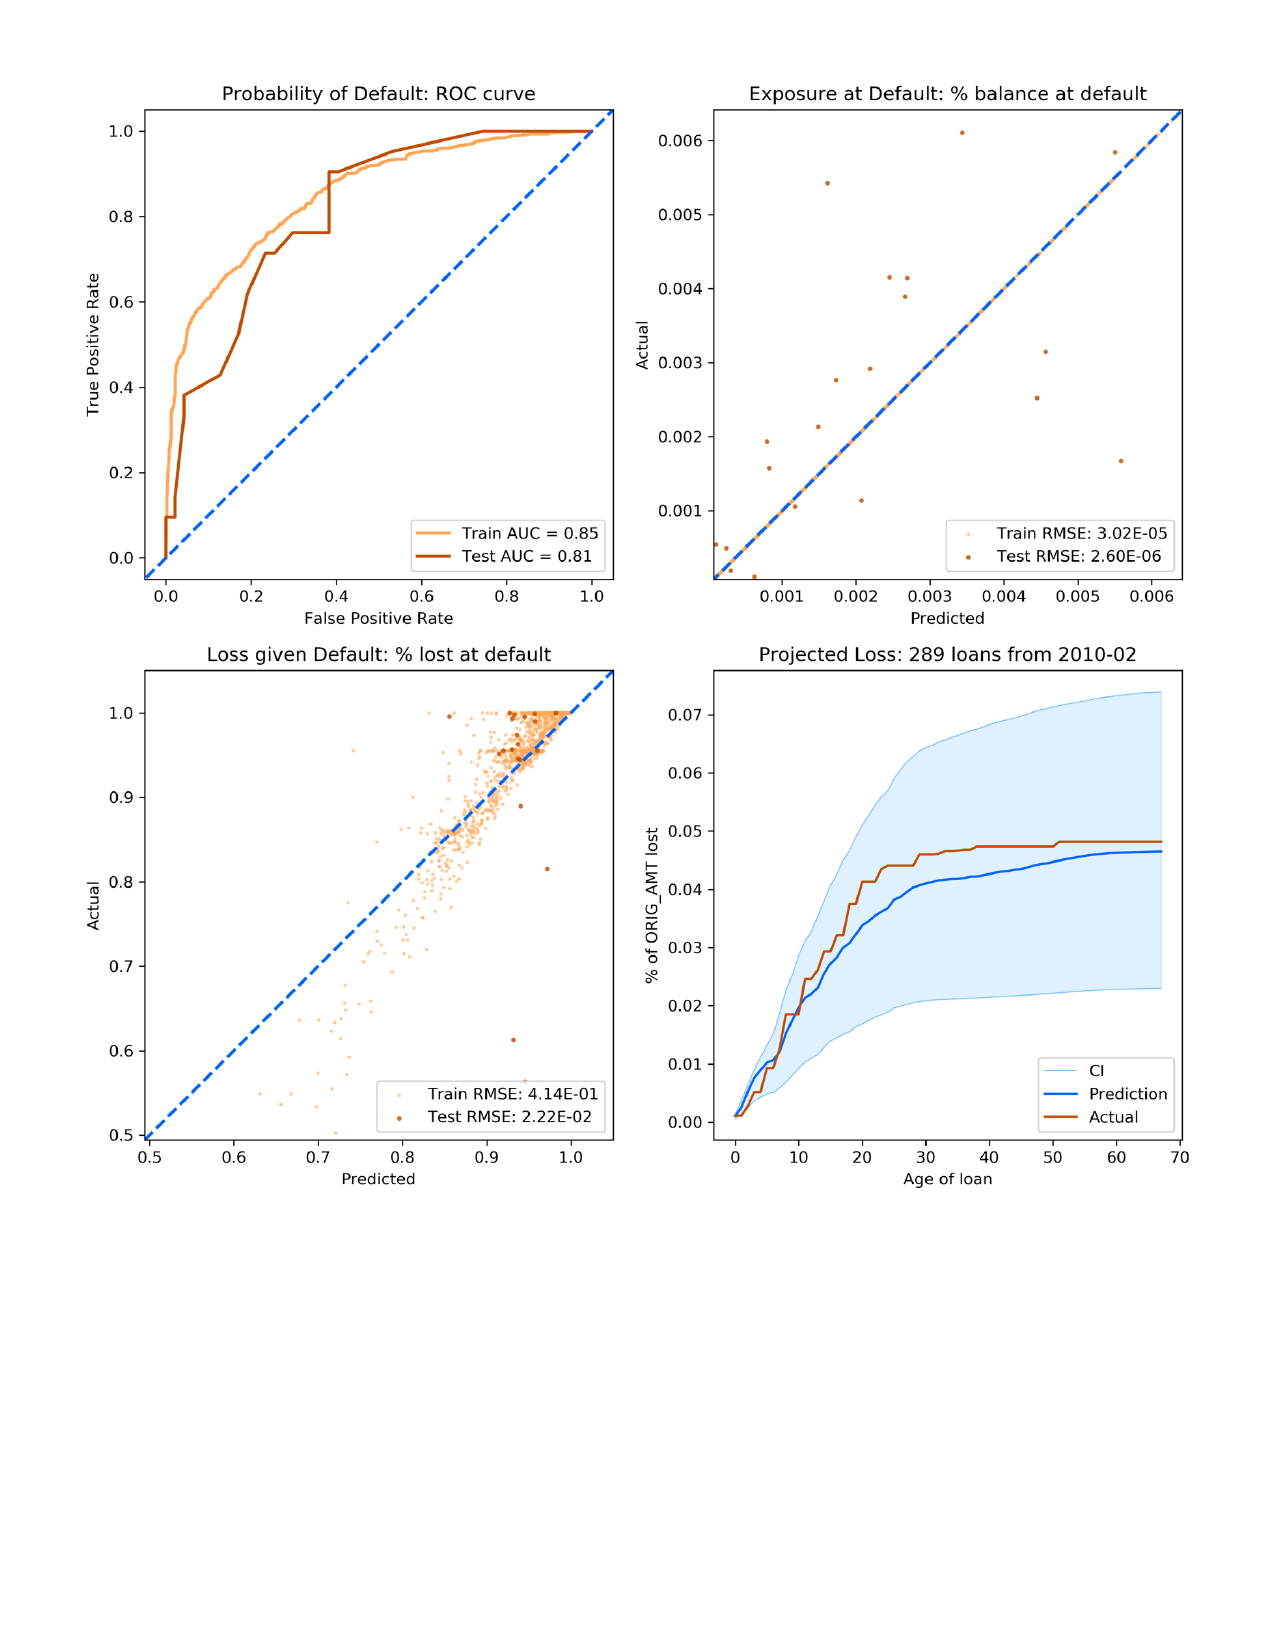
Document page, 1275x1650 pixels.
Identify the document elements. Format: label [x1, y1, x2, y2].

picture [75, 75, 1200, 1199]
